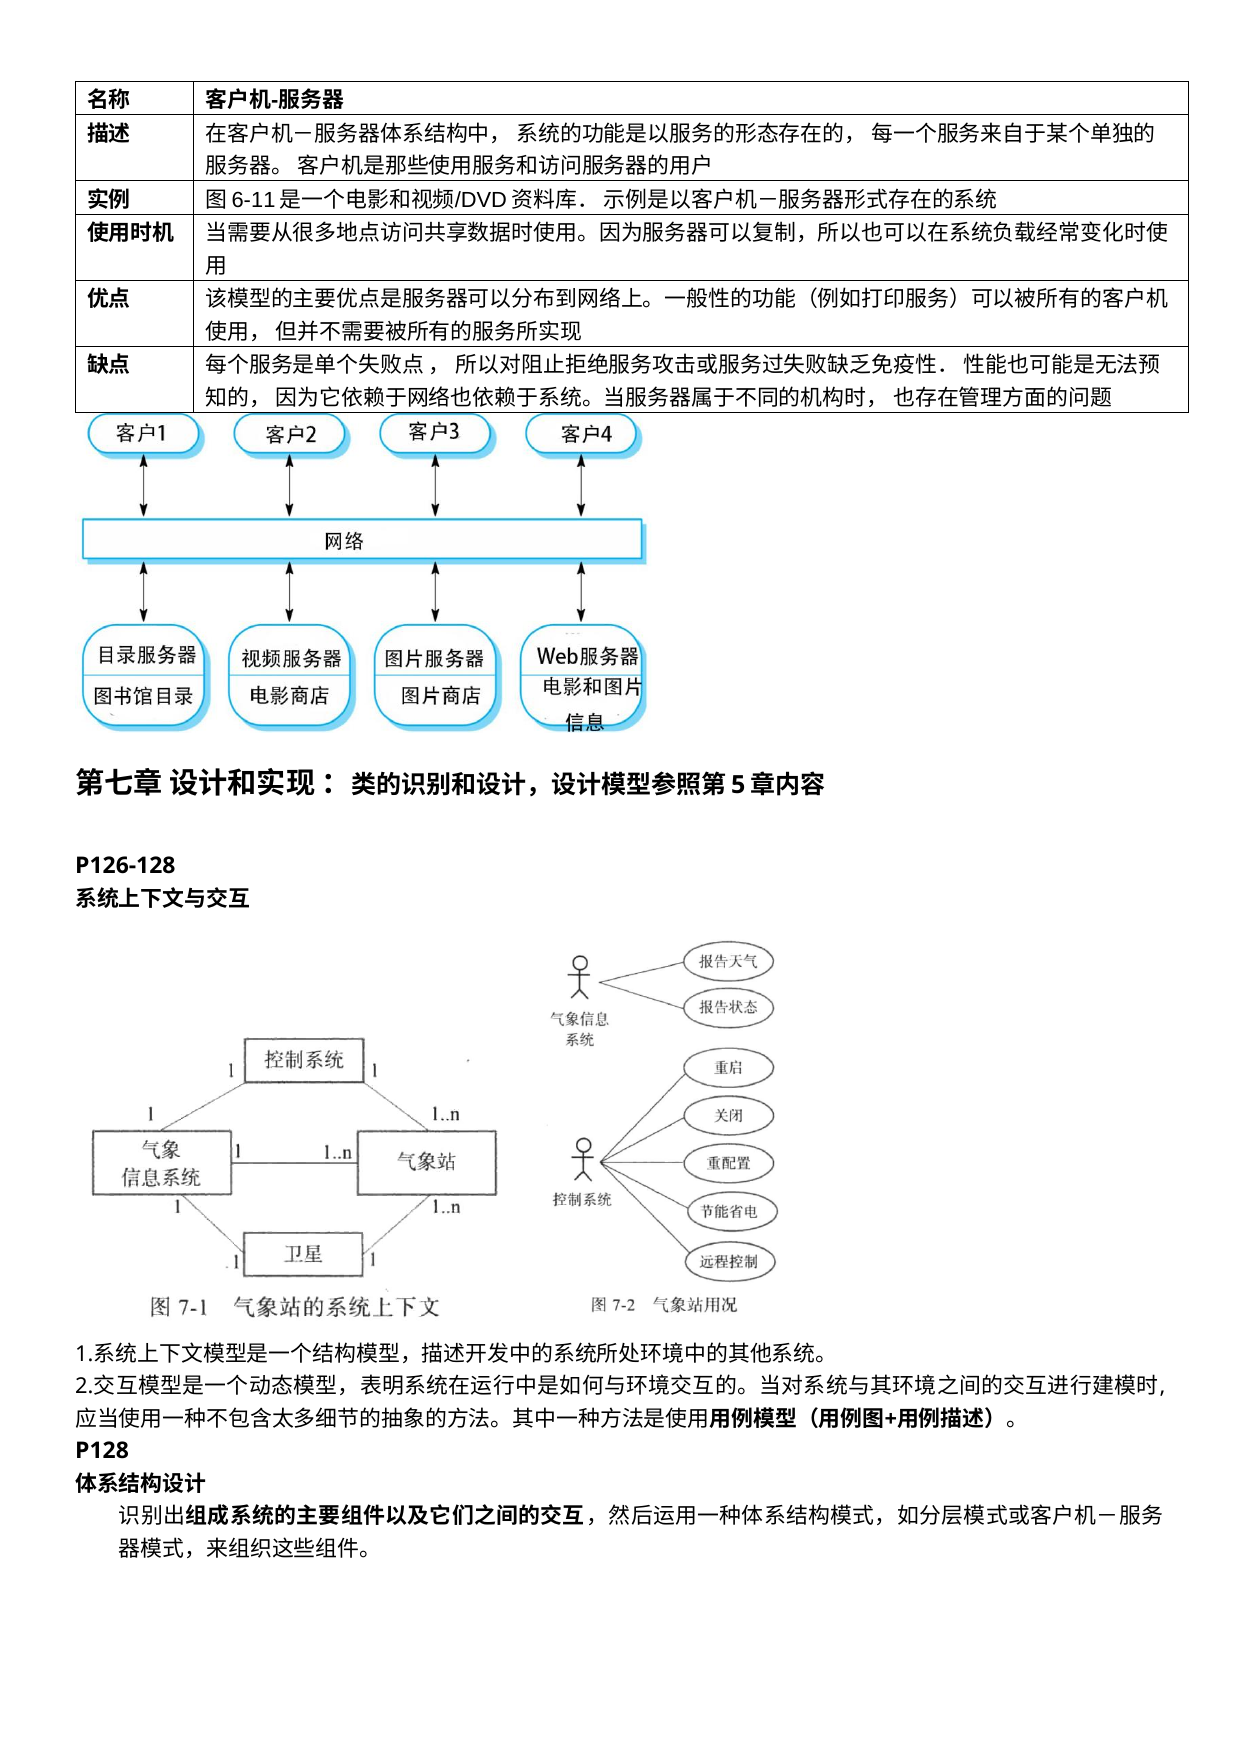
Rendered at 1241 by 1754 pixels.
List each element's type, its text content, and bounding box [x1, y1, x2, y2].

text P128 [75, 1433, 1165, 1465]
table_cell 该模型的主要优点是服务器可以分布到网络上。一般性的功能（例如打印服务）可以被所有的客户机使用， 但并不需要被所有的服务所实现 [194, 281, 1188, 346]
text 1.系统上下文模型是一个结构模型，描述开发中的系统所处环境中的其他系统。 [75, 1335, 1165, 1368]
table_cell 描述 [76, 115, 193, 180]
table_cell 缺点 [76, 347, 193, 412]
table_cell 当需要从很多地点访问共享数据时使用。因为服务器可以复制，所以也可以在系统负载经常变化时使用 [194, 215, 1188, 280]
text 2.交互模型是一个动态模型，表明系统在运行中是如何与环境交互的。当对系统与其环境之间的交互进行建模时,应当使用一种不包含太多细节的抽象的方法。其中一种方法是使用用例模型（用例图+用例描述）。 [75, 1368, 1165, 1433]
text 识别出组成系统的主要组件以及它们之间的交互，然后运用一种体系结构模式，如分层模式或客户机－服务器模式，来组织这些组件。 [119, 1498, 1165, 1563]
text 系统上下文与交互 [75, 880, 1165, 913]
table_cell 实例 [76, 181, 193, 214]
table_cell 优点 [76, 281, 193, 346]
table_cell 每个服务是单个失败点 ， 所以对阻止拒绝服务攻击或服务过失败缺乏免疫性． 性能也可能是无法预知的， 因为它依赖于网络也依赖于系统。当服务器属于不同的机构时， 也存在管理方面的问题 [194, 347, 1188, 412]
text P126-128 [75, 848, 1165, 880]
picture [75, 413, 652, 733]
picture [531, 925, 796, 1323]
table_cell 使用时机 [76, 215, 193, 280]
table_header 客户机-服务器 [194, 82, 1188, 114]
text 体系结构设计 [75, 1465, 1165, 1498]
table_header 名称 [76, 82, 193, 114]
subtitle 第七章 设计和实现 ：类的识别和设计，设计模型参照第5章内容 [75, 748, 1165, 813]
table_cell 在客户机－服务器体系结构中， 系统的功能是以服务的形态存在的， 每一个服务来自于某个单独的服务器。 客户机是那些使用服务和访问服务器的用户 [194, 115, 1188, 180]
table_cell 图6-11是一个电影和视频/DVD资料库． 示例是以客户机－服务器形式存在的系统 [194, 181, 1188, 214]
